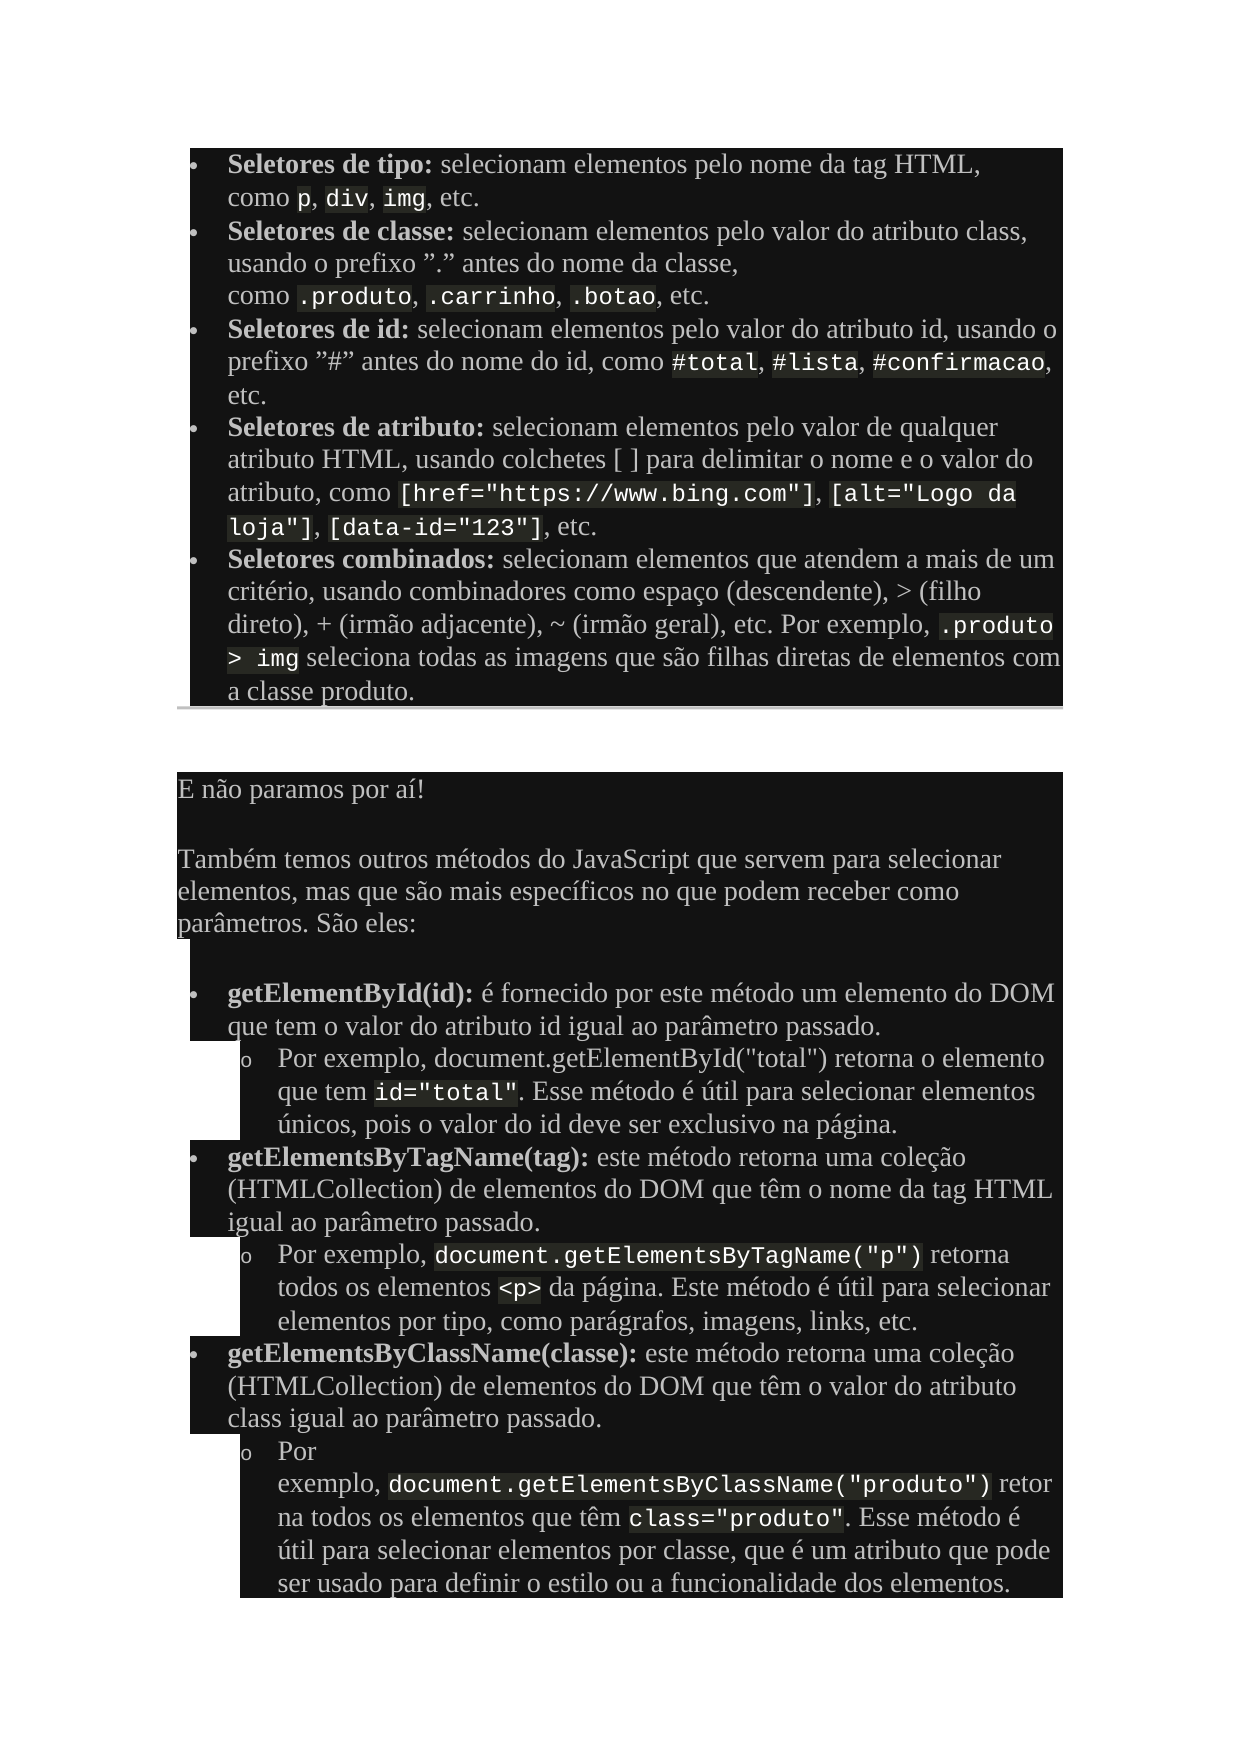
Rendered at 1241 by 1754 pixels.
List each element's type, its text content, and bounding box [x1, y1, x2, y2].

list Por exemplo, document.getElementsByClassName("produto") retorna todos os elementos que têm class="produto". Esse método é útil para selecionar elementos por classe, que é um atributo que pode ser usado para definir o estilo ou a funcionalidade dos elementos. [240, 1434, 1063, 1598]
text Também temos outros métodos do JavaScript que servem para selecionar elementos, mas que são mais específicos no que podem receber como parâmetros. São eles: [177, 842, 1063, 939]
list getElementsByClassName(classe): este método retorna uma coleção (HTMLCollection) de elementos do DOM que têm o valor do atributo class igual ao parâmetro passado. [190, 1336, 1063, 1434]
text E não paramos por aí! [177, 772, 1063, 804]
list getElementsByTagName(tag): este método retorna uma coleção (HTMLCollection) de elementos do DOM que têm o nome da tag HTML igual ao parâmetro passado. [190, 1140, 1063, 1237]
list Seletores combinados: selecionam elementos que atendem a mais de um critério, usando combinadores como espaço (descendente), > (filho direto), + (irmão adjacente), ~ (irmão geral), etc. Por exemplo, .produto > img seleciona todas as imagens que são filhas diretas de elementos com a classe produto. [190, 542, 1063, 706]
list Por exemplo, document.getElementById("total") retorna o elemento que tem id="total". Esse método é útil para selecionar elementos únicos, pois o valor do id deve ser exclusivo na página. [240, 1041, 1063, 1140]
list getElementById(id): é fornecido por este método um elemento do DOM que tem o valor do atributo id igual ao parâmetro passado. [190, 976, 1063, 1041]
list Por exemplo, document.getElementsByTagName("p") retorna todos os elementos <p> da página. Este método é útil para selecionar elementos por tipo, como parágrafos, imagens, links, etc. [240, 1237, 1063, 1336]
list Seletores de id: selecionam elementos pelo valor do atributo id, usando o prefixo ”#” antes do nome do id, como #total, #lista, #confirmacao, etc. [190, 312, 1063, 410]
list Seletores de classe: selecionam elementos pelo valor do atributo class, usando o prefixo ”.” antes do nome da classe, como .produto, .carrinho, .botao, etc. [190, 213, 1063, 312]
list Seletores de tipo: selecionam elementos pelo nome da tag HTML, como p, div, img, etc. [190, 148, 1063, 213]
list Seletores de atributo: selecionam elementos pelo valor de qualquer atributo HTML, usando colchetes [ ] para delimitar o nome e o valor do atributo, como [href="https://www.bing.com"], [alt="Logo da loja"], [data-id="123"], etc. [190, 410, 1063, 542]
